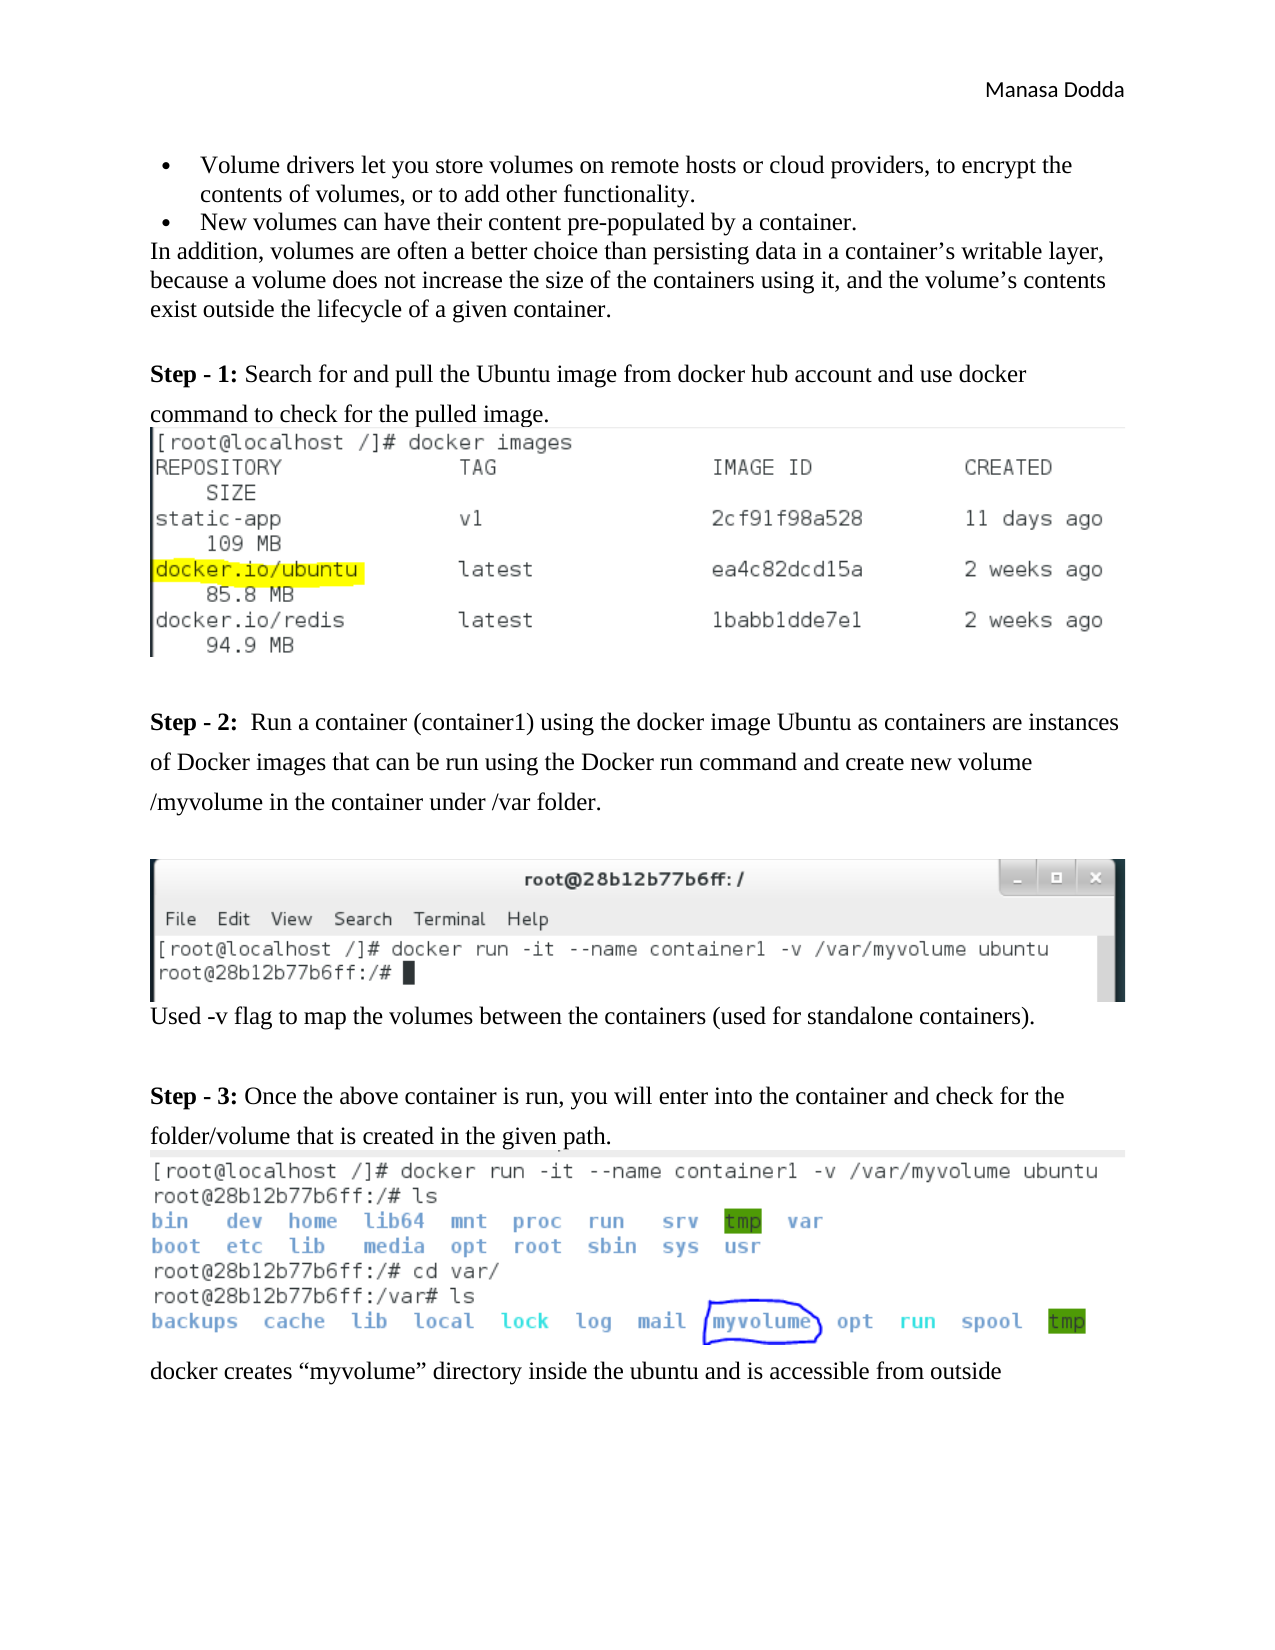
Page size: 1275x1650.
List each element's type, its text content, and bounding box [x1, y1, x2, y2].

text Used -v flag to map the volumes between the containers (used for standalone containers). [150, 1002, 1125, 1030]
text docker creates “myvolume” directory inside the ubuntu and is accessible from outside [150, 1345, 1125, 1385]
picture [150, 427, 1125, 657]
list New volumes can have their content pre-populated by a container. [162, 207, 1075, 236]
picture [150, 859, 1125, 1002]
picture [150, 1150, 1125, 1345]
text In addition, volumes are often a better choice than persisting data in a container’s writable layer, because a volume does not increase the size of the containers using it, and the volume’s contents exist outside the lifecycle of a given container. [150, 236, 1125, 322]
list Volume drivers let you store volumes on remote hosts or cloud providers, to encrypt the contents of volumes, or to add other functionality. [162, 150, 1075, 207]
text Step - 1: Search for and pull the Ubuntu image from docker hub account and use docker command to check for the pulled image. [150, 347, 1125, 427]
text Step - 2: Run a container (container1) using the docker image Ubuntu as containers are instances of Docker images that can be run using the Docker run command and create new volume /myvolume in the container under /var folder. [150, 696, 1125, 816]
text Step - 3: Once the above container is run, you will enter into the container and check for the folder/volume that is created in the given path. [150, 1070, 1125, 1150]
